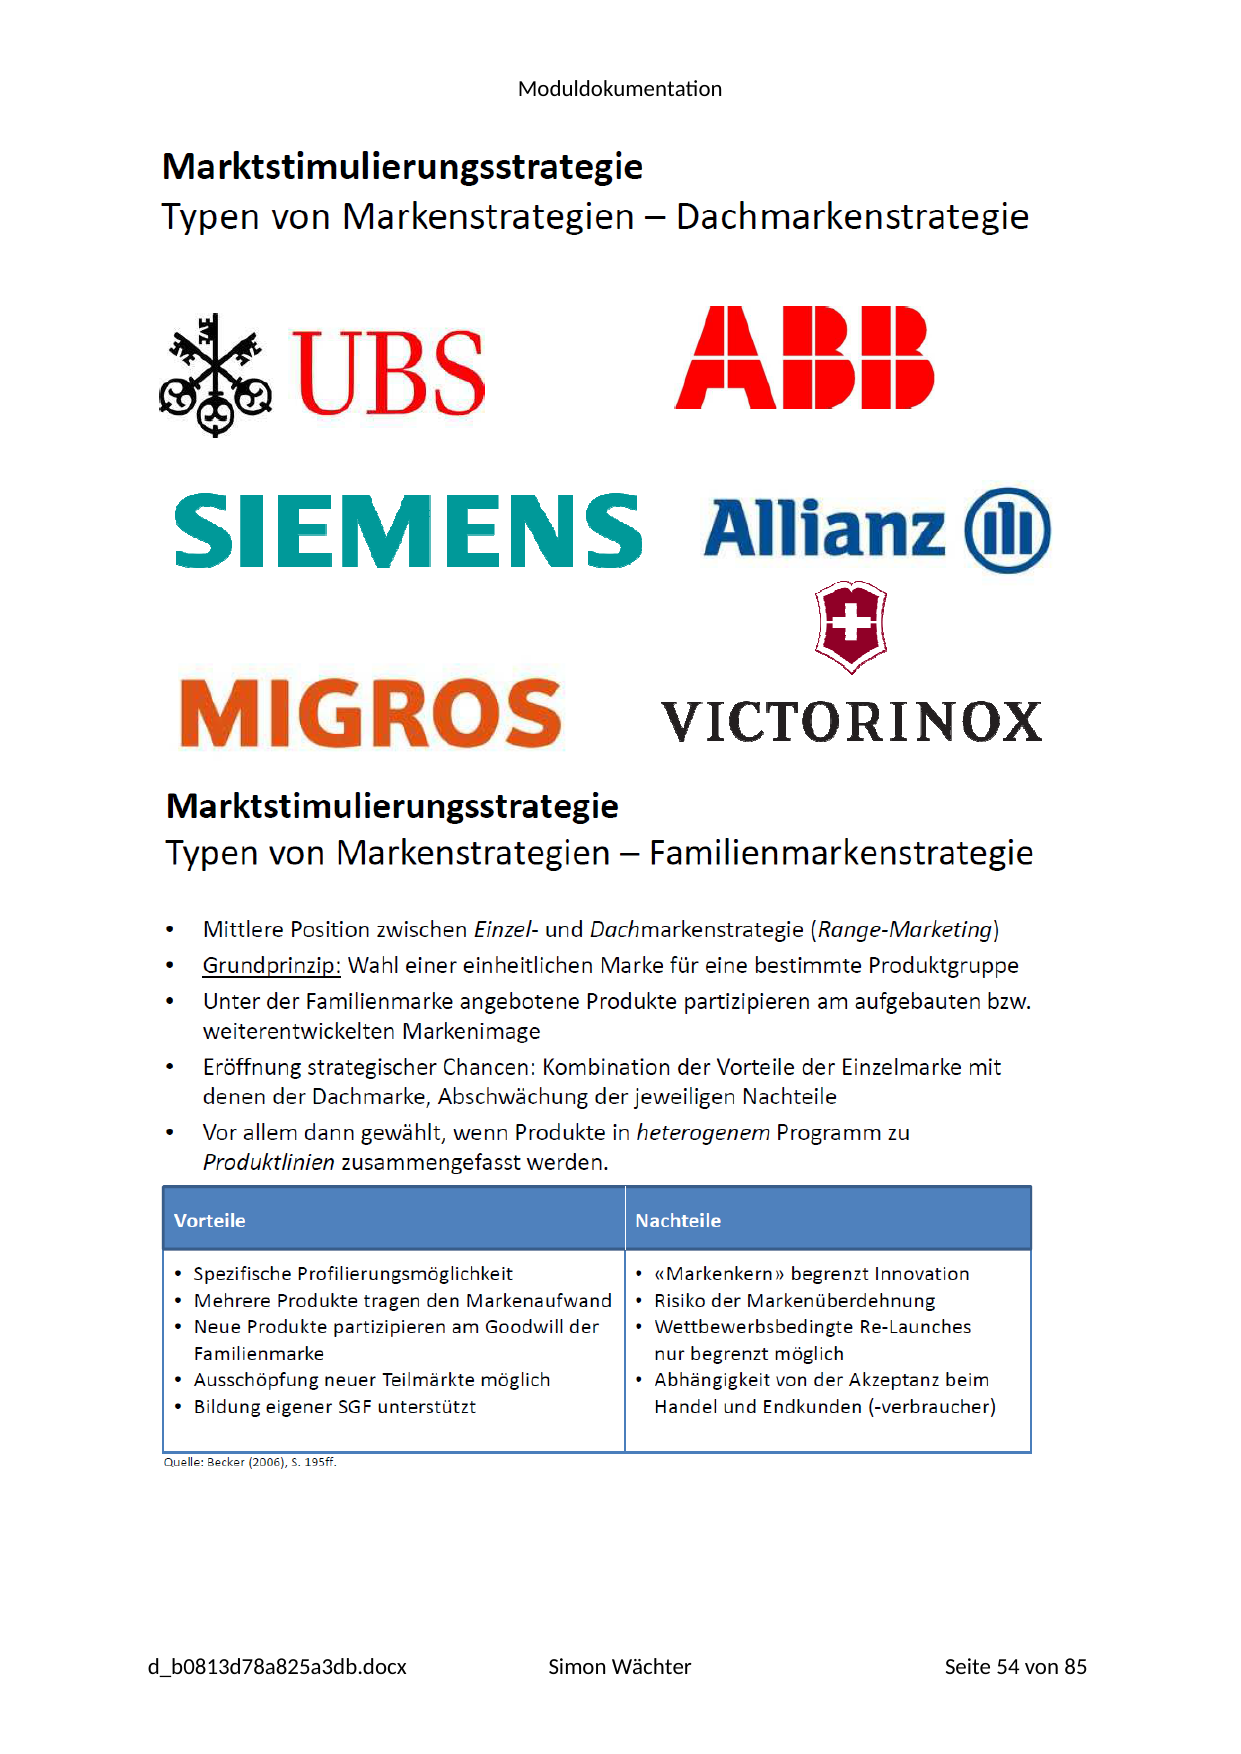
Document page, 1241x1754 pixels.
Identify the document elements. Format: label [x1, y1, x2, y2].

picture [147, 147, 1093, 767]
picture [147, 786, 1093, 1474]
